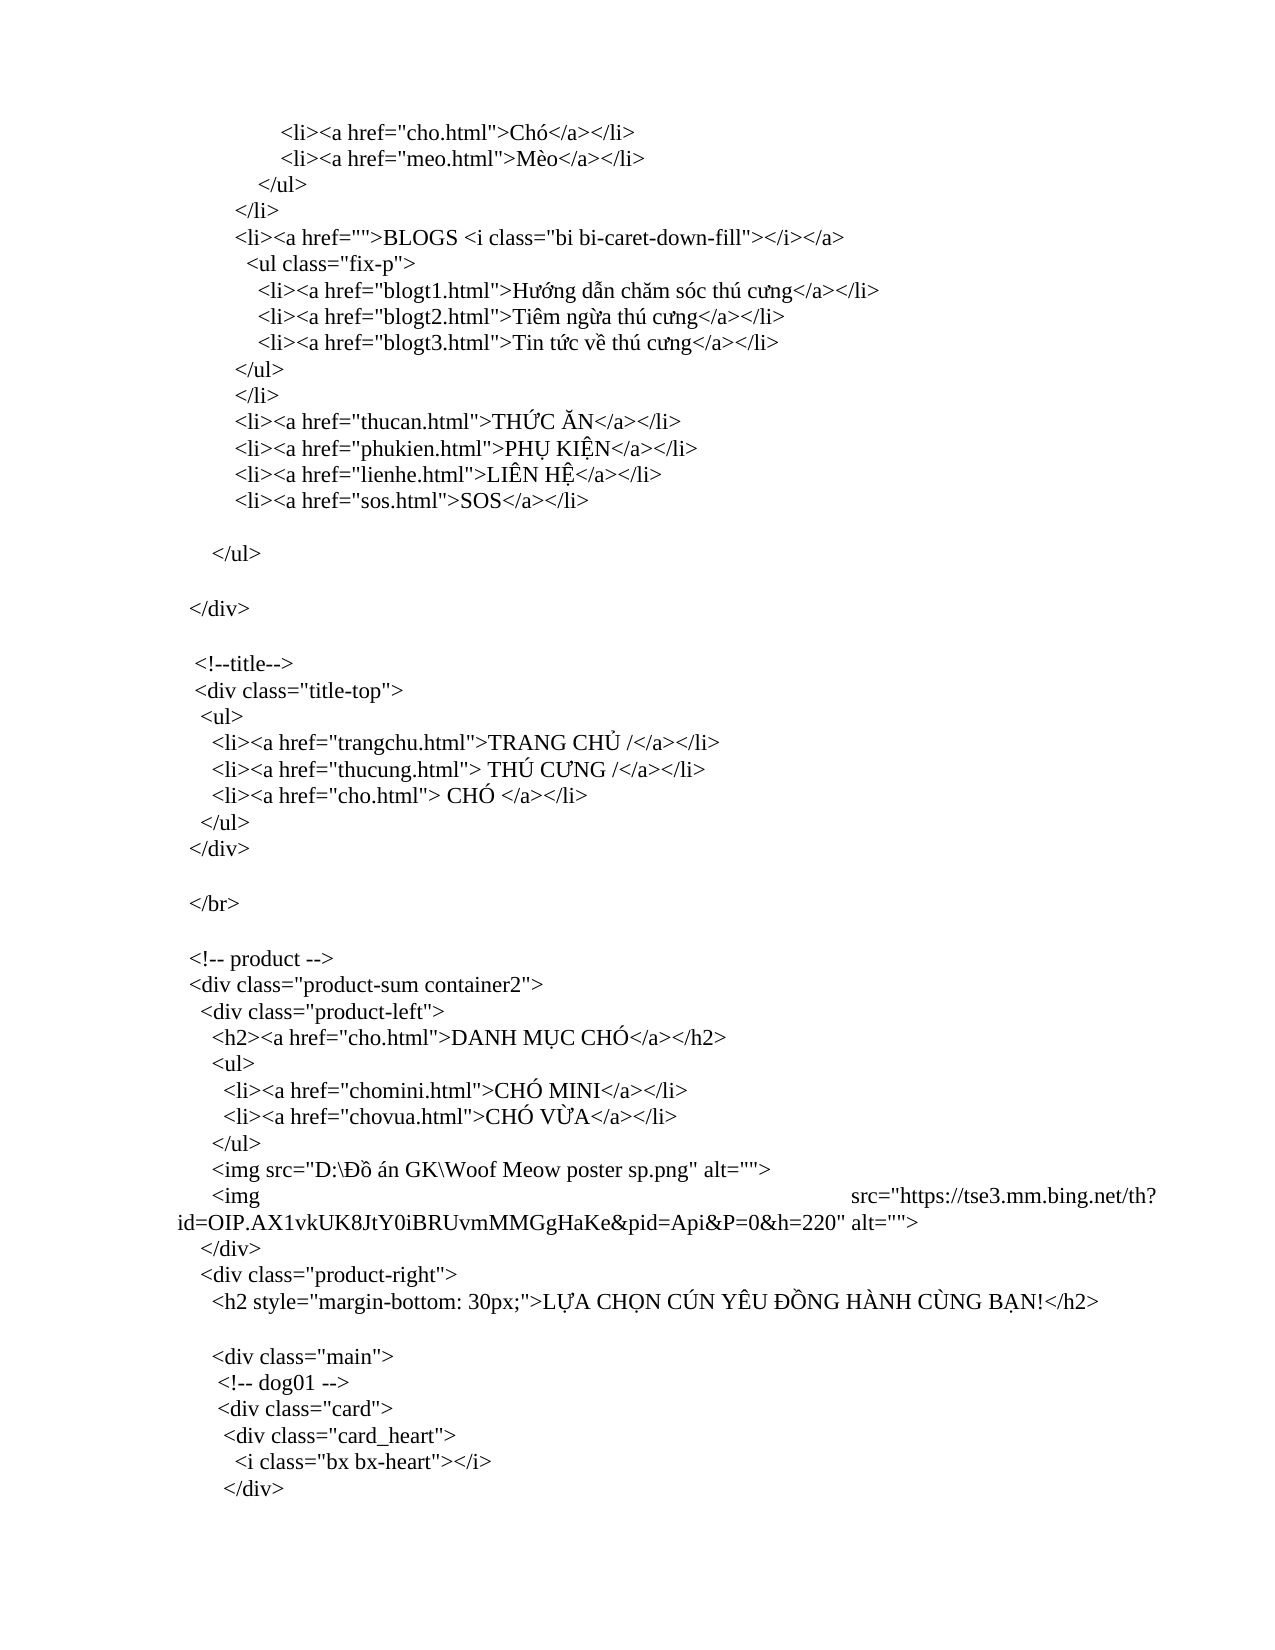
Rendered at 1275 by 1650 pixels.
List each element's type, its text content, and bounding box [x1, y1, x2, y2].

text <li><a href="blogt2.html">Tiêm ngừa thú cưng</a></li> [177, 303, 1156, 329]
text <h2 style="margin-bottom: 30px;">LỰA CHỌN CÚN YÊU ĐỒNG HÀNH CÙNG BẠN!</h2> [177, 1288, 1156, 1314]
text </ul> [177, 540, 1156, 567]
text <div class="main"> [177, 1343, 1156, 1369]
text </div> [177, 595, 1156, 622]
text <!-- product --> [177, 945, 1156, 971]
text <li><a href="chomini.html">CHÓ MINI</a></li> [177, 1077, 1156, 1103]
text <div class="product-left"> [177, 998, 1156, 1024]
text <li><a href="trangchu.html">TRANG CHỦ /</a></li> [177, 729, 1156, 756]
text </div> [177, 1235, 1156, 1261]
text <li><a href="sos.html">SOS</a></li> [177, 487, 1156, 514]
text <li><a href="phukien.html">PHỤ KIỆN</a></li> [177, 435, 1156, 461]
text <ul class="fix-p"> [177, 250, 1156, 277]
text </ul> [177, 171, 1156, 198]
text <div class="title-top"> [177, 677, 1156, 703]
text <li><a href="lienhe.html">LIÊN HỆ</a></li> [177, 461, 1156, 487]
text </ul> [177, 1129, 1156, 1156]
text <div class="card_heart"> [177, 1422, 1156, 1448]
text <ul> [177, 1051, 1156, 1077]
text </div> [177, 835, 1156, 861]
text <!--title--> [177, 650, 1156, 677]
text </br> [177, 890, 1156, 916]
text <img src="D:\Đồ án GK\Woof Meow poster sp.png" alt=""> [177, 1156, 1156, 1182]
text <li><a href="blogt1.html">Hướng dẫn chăm sóc thú cưng</a></li> [177, 277, 1156, 303]
text <img src="https://tse3.mm.bing.net/th?id=OIP.AX1vkUK8JtY0iBRUvmMMGgHaKe&pid=Api&P=0&h=220" alt=""> [177, 1182, 1156, 1235]
text <li><a href="cho.html"> CHÓ </a></li> [177, 782, 1156, 808]
text <li><a href="thucung.html"> THÚ CƯNG /</a></li> [177, 756, 1156, 782]
text <li><a href="cho.html">Chó</a></li> [177, 118, 1156, 145]
text <li><a href="meo.html">Mèo</a></li> [177, 145, 1156, 171]
text </li> [177, 382, 1156, 408]
text </div> [177, 1474, 1156, 1501]
text <div class="product-right"> [177, 1261, 1156, 1288]
text <i class="bx bx-heart"></i> [177, 1448, 1156, 1474]
text <li><a href="blogt3.html">Tin tức về thú cưng</a></li> [177, 329, 1156, 356]
text <li><a href="chovua.html">CHÓ VỪA</a></li> [177, 1103, 1156, 1129]
text <h2><a href="cho.html">DANH MỤC CHÓ</a></h2> [177, 1024, 1156, 1051]
text <li><a href="">BLOGS <i class="bi bi-caret-down-fill"></i></a> [177, 224, 1156, 250]
text </ul> [177, 808, 1156, 835]
text <div class="card"> [177, 1396, 1156, 1422]
text </ul> [177, 356, 1156, 382]
text <div class="product-sum container2"> [177, 971, 1156, 998]
text <!-- dog01 --> [177, 1369, 1156, 1396]
text </li> [177, 198, 1156, 224]
text <li><a href="thucan.html">THỨC ĂN</a></li> [177, 408, 1156, 435]
text <ul> [177, 703, 1156, 729]
